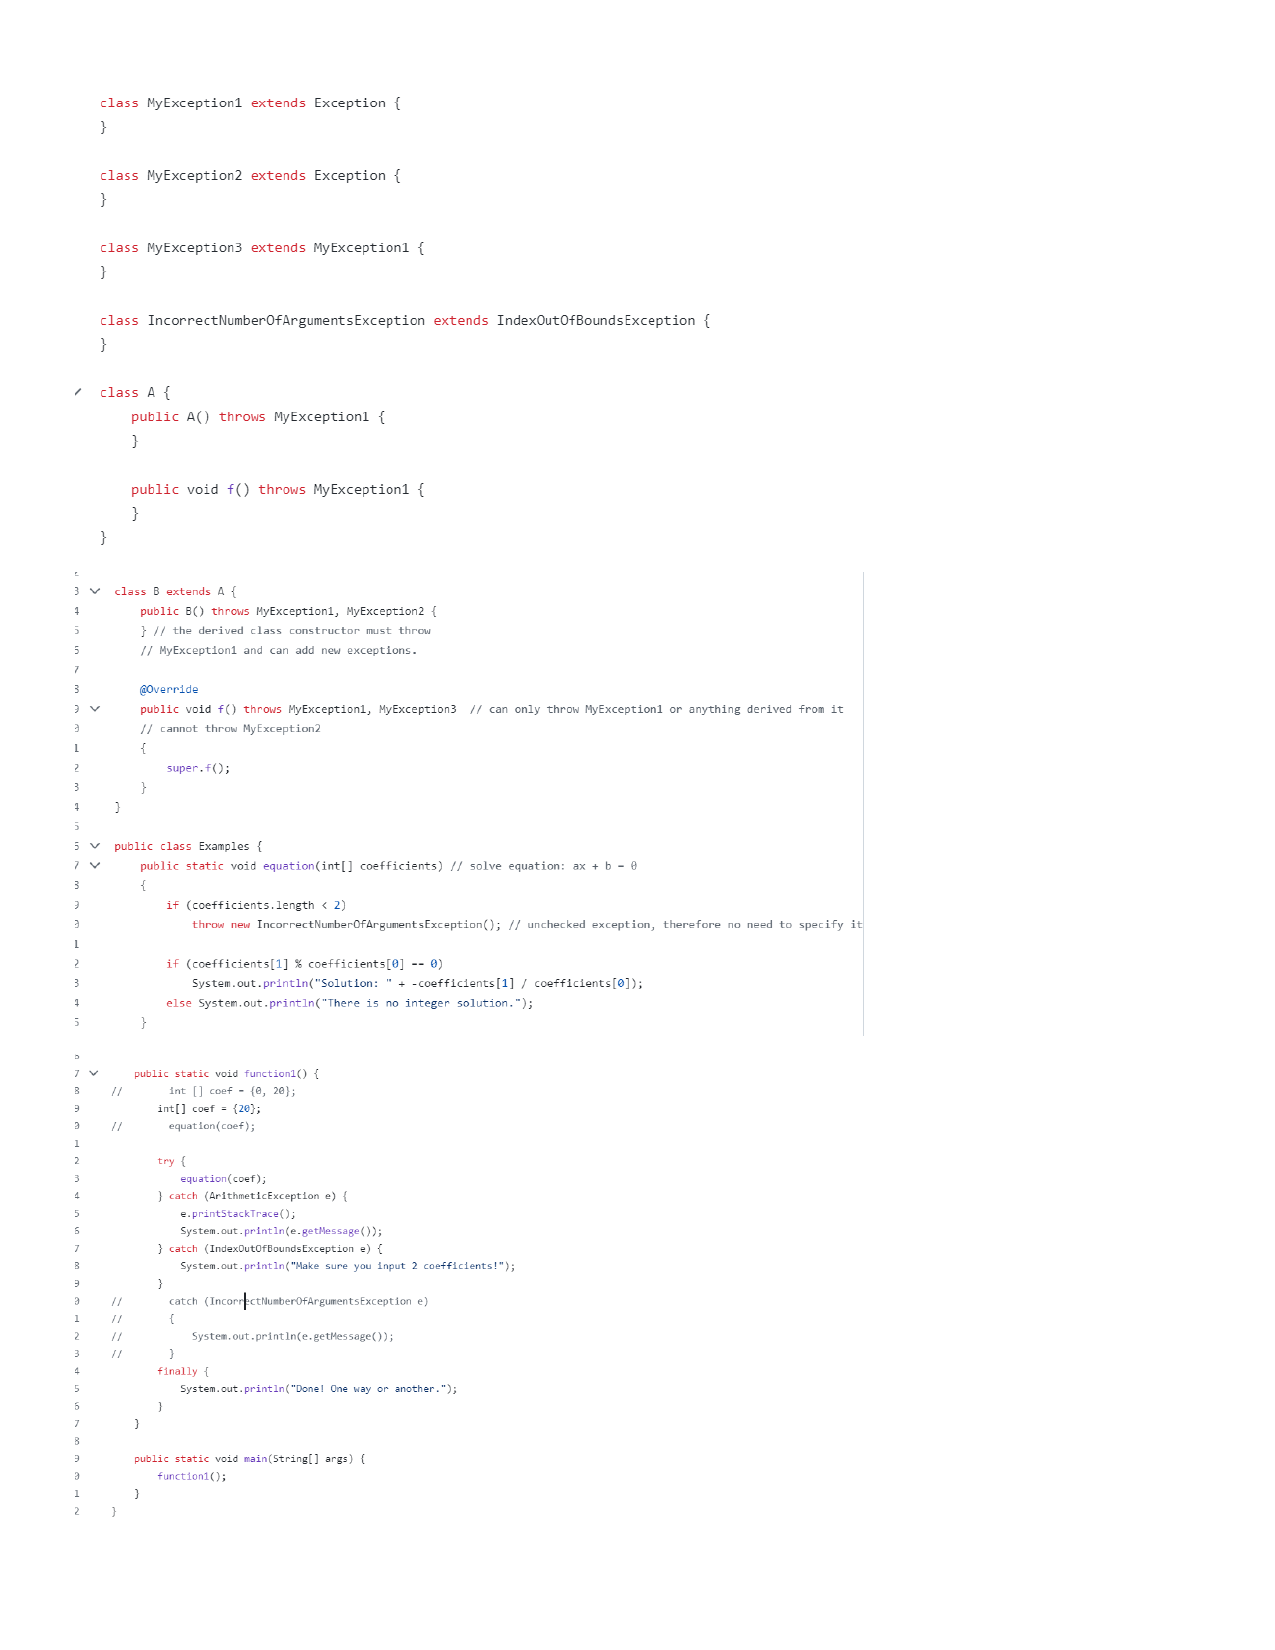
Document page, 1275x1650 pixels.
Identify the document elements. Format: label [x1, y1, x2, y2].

picture [75, 572, 866, 1036]
picture [75, 75, 731, 554]
picture [75, 1054, 564, 1519]
